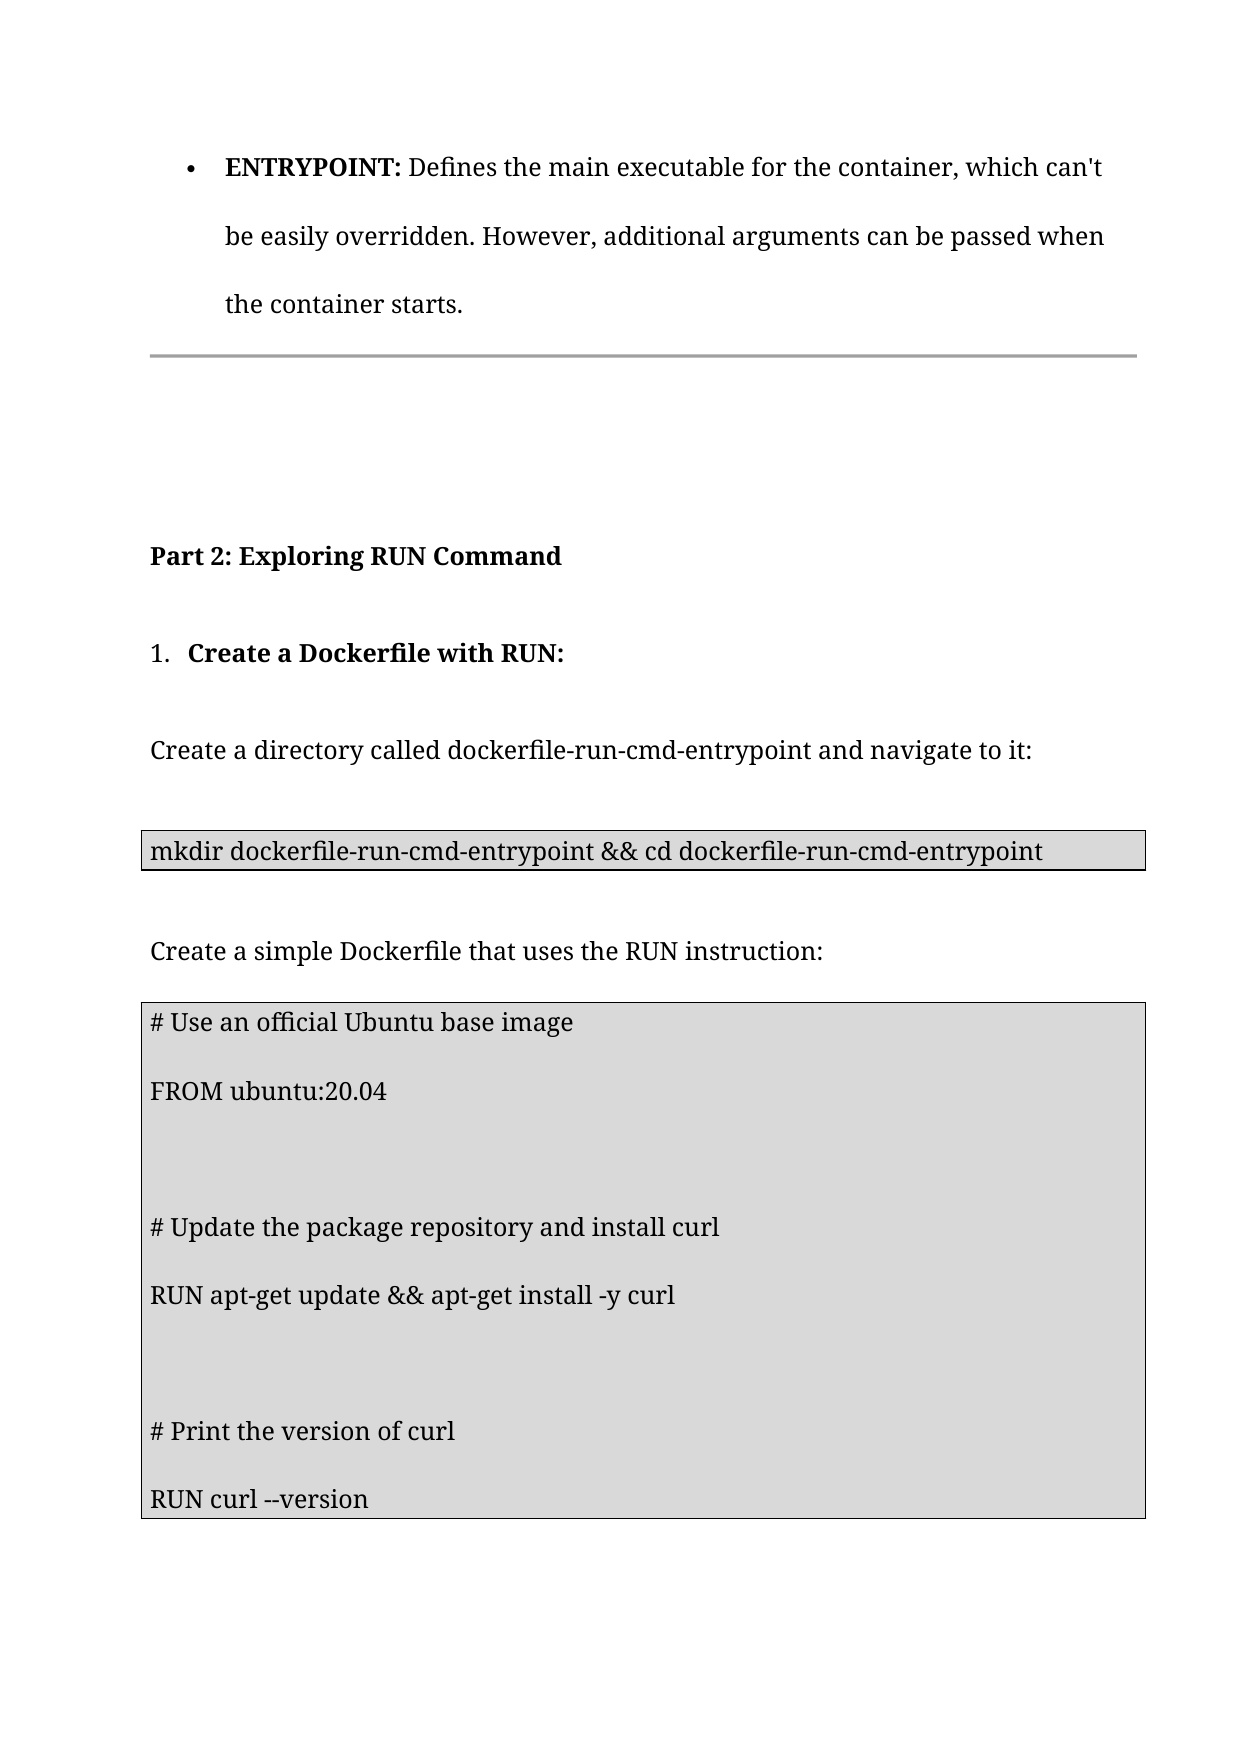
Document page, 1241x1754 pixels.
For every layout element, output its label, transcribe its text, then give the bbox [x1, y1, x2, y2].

text mkdir dockerfile-run-cmd-entrypoint && cd dockerfile-run-cmd-entrypoint [142, 831, 1145, 869]
text # Update the package repository and install curl [142, 1206, 1145, 1243]
text Part 2: Exploring RUN Command [150, 538, 1137, 572]
list ENTRYPOINT: Defines the main executable for the container, which can't be easily overridden. However, additional arguments can be passed when the container starts. [187, 150, 1137, 320]
text # Use an official Ubuntu base image [142, 1003, 1145, 1039]
text FROM ubuntu:20.04 [142, 1070, 1145, 1107]
text Create a directory called dockerfile-run-cmd-entrypoint and navigate to it: [150, 733, 1137, 767]
list Create a Dockerfile with RUN: [150, 636, 1137, 670]
text # Print the version of curl [142, 1411, 1145, 1448]
text RUN apt-get update && apt-get install -y curl [142, 1274, 1145, 1312]
text RUN curl --version [142, 1479, 1145, 1518]
text Create a simple Dockerfile that uses the RUN instruction: [150, 934, 1137, 968]
